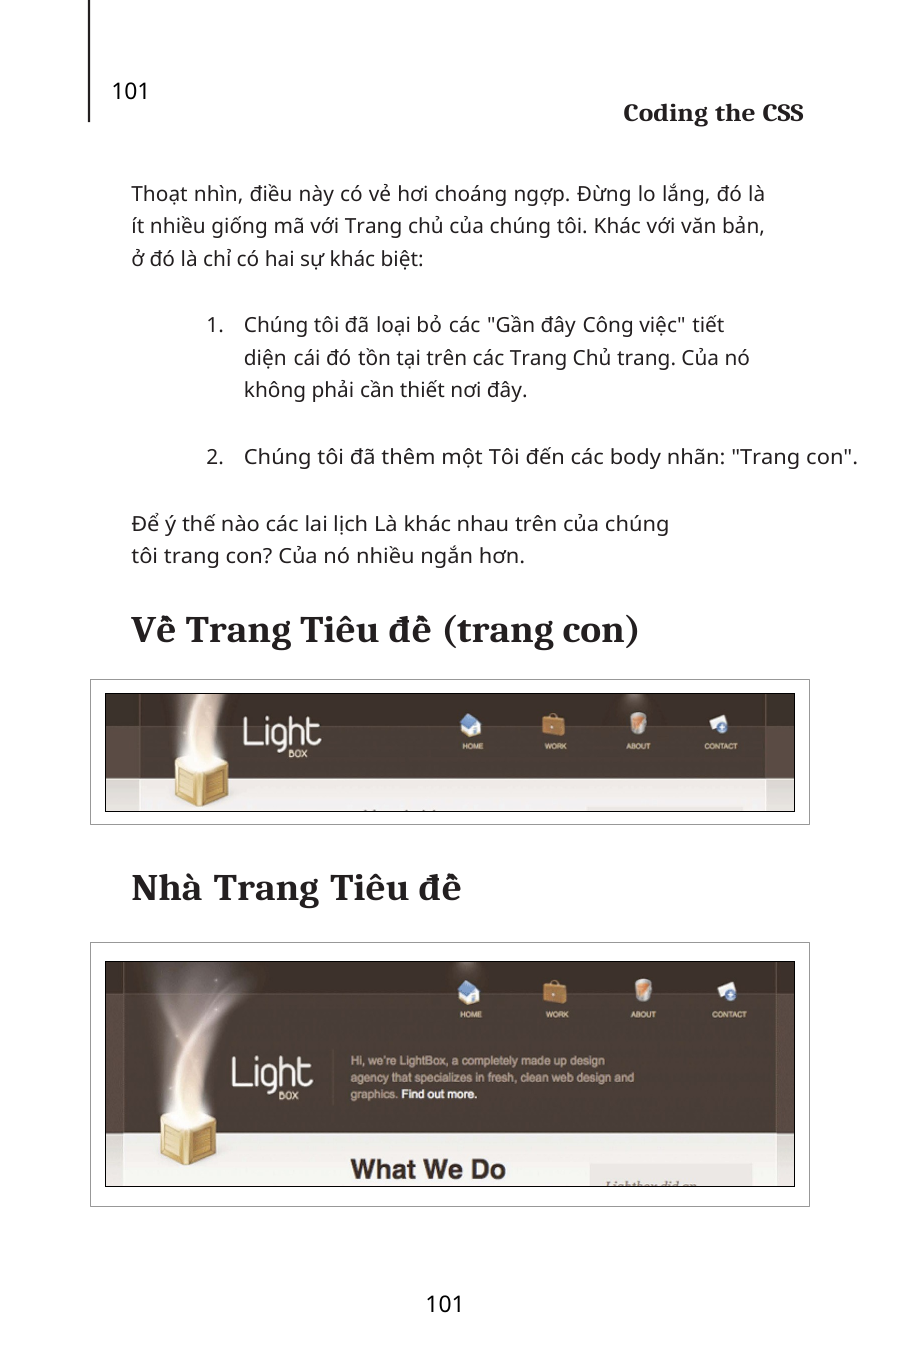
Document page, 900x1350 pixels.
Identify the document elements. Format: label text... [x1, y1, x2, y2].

subtitle Về Trang Tiêu đề (trang con) [131, 609, 889, 652]
text Để ý thế nào các lai lịch Là khác nhau trên của chúng tôi trang con? Của nó nhiều ngắn hơn. [131, 509, 695, 570]
picture [106, 694, 794, 811]
subtitle Nhà Trang Tiêu đề [131, 867, 889, 910]
text Thoạt nhìn, điều này có vẻ hơi choáng ngợp. Đừng lo lắng, đó là ít nhiều giống mã với Trang chủ của chúng tôi. Khác với văn bản, ở đó là chỉ có hai sự khác biệt: [131, 179, 767, 272]
picture [106, 962, 794, 1186]
list Chúng tôi đã loại bỏ các "Gần đây Công việc" tiết diện cái đó tồn tại trên các Trang Chủ trang. Của nó không phải cần thiết nơi đây. [206, 310, 759, 404]
list Chúng tôi đã thêm một Tôi đến các body nhãn: "Trang con". [206, 442, 889, 470]
